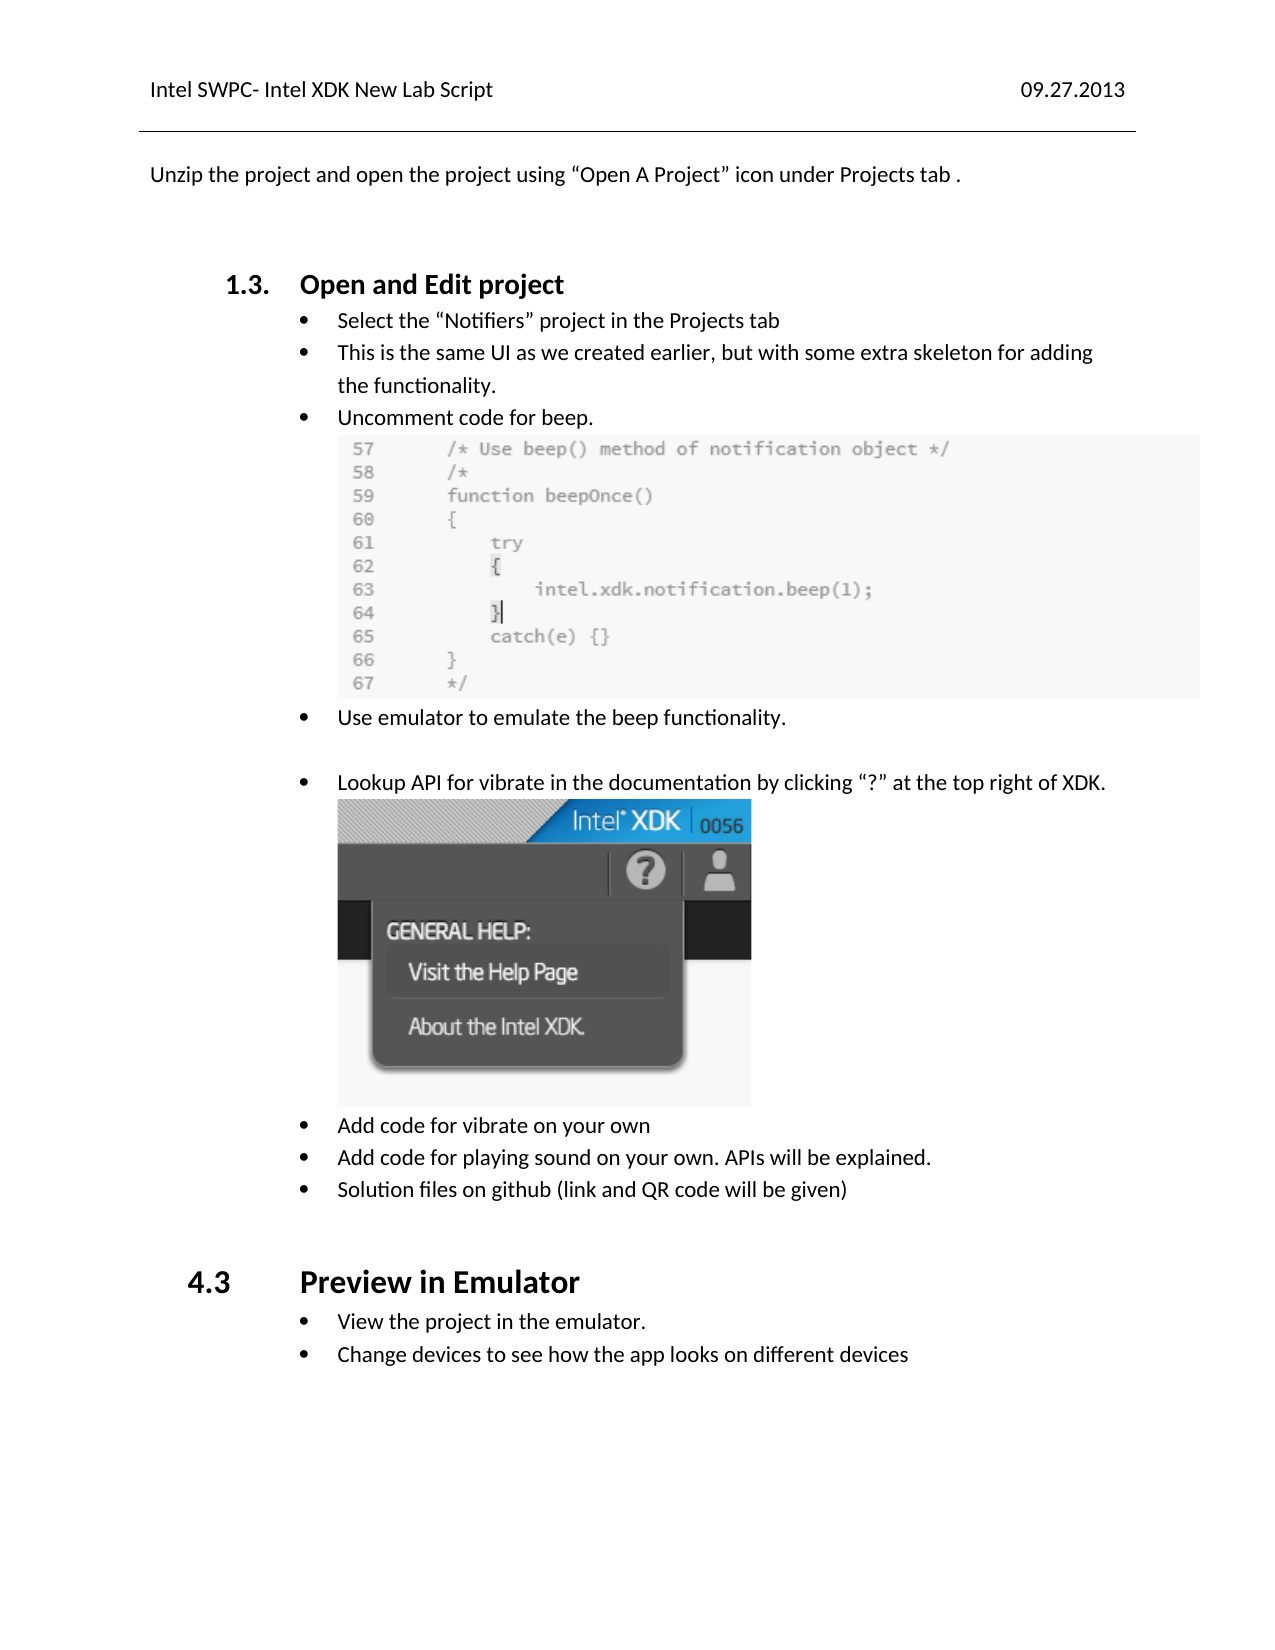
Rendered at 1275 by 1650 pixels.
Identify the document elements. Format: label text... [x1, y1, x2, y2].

list Lookup API for vibrate in the documentation by clicking “?” at the top right of XDK. [300, 768, 1125, 796]
picture [337, 435, 1200, 699]
picture [337, 799, 752, 1107]
list Select the “Notifiers” project in the Projects tab [300, 306, 1125, 334]
subtitle Open and Edit project [225, 266, 1125, 302]
list Uncomment code for beep. [300, 403, 1125, 431]
list Use emulator to emulate the beep functionality. [300, 703, 1125, 731]
text Unzip the project and open the project using “Open A Project” icon under Projects tab . [150, 160, 1125, 188]
list Solution files on github (link and QR code will be given) [300, 1176, 1125, 1203]
subtitle Preview in Emulator [187, 1261, 1125, 1301]
list This is the same UI as we created earlier, but with some extra skeleton for adding the functionality. [300, 338, 1125, 399]
list View the project in the emulator. [300, 1307, 1125, 1336]
list Add code for vibrate on your own [300, 1111, 1125, 1139]
list Change devices to see how the app looks on different devices [300, 1340, 1125, 1368]
list Add code for playing sound on your own. APIs will be explained. [300, 1143, 1125, 1171]
